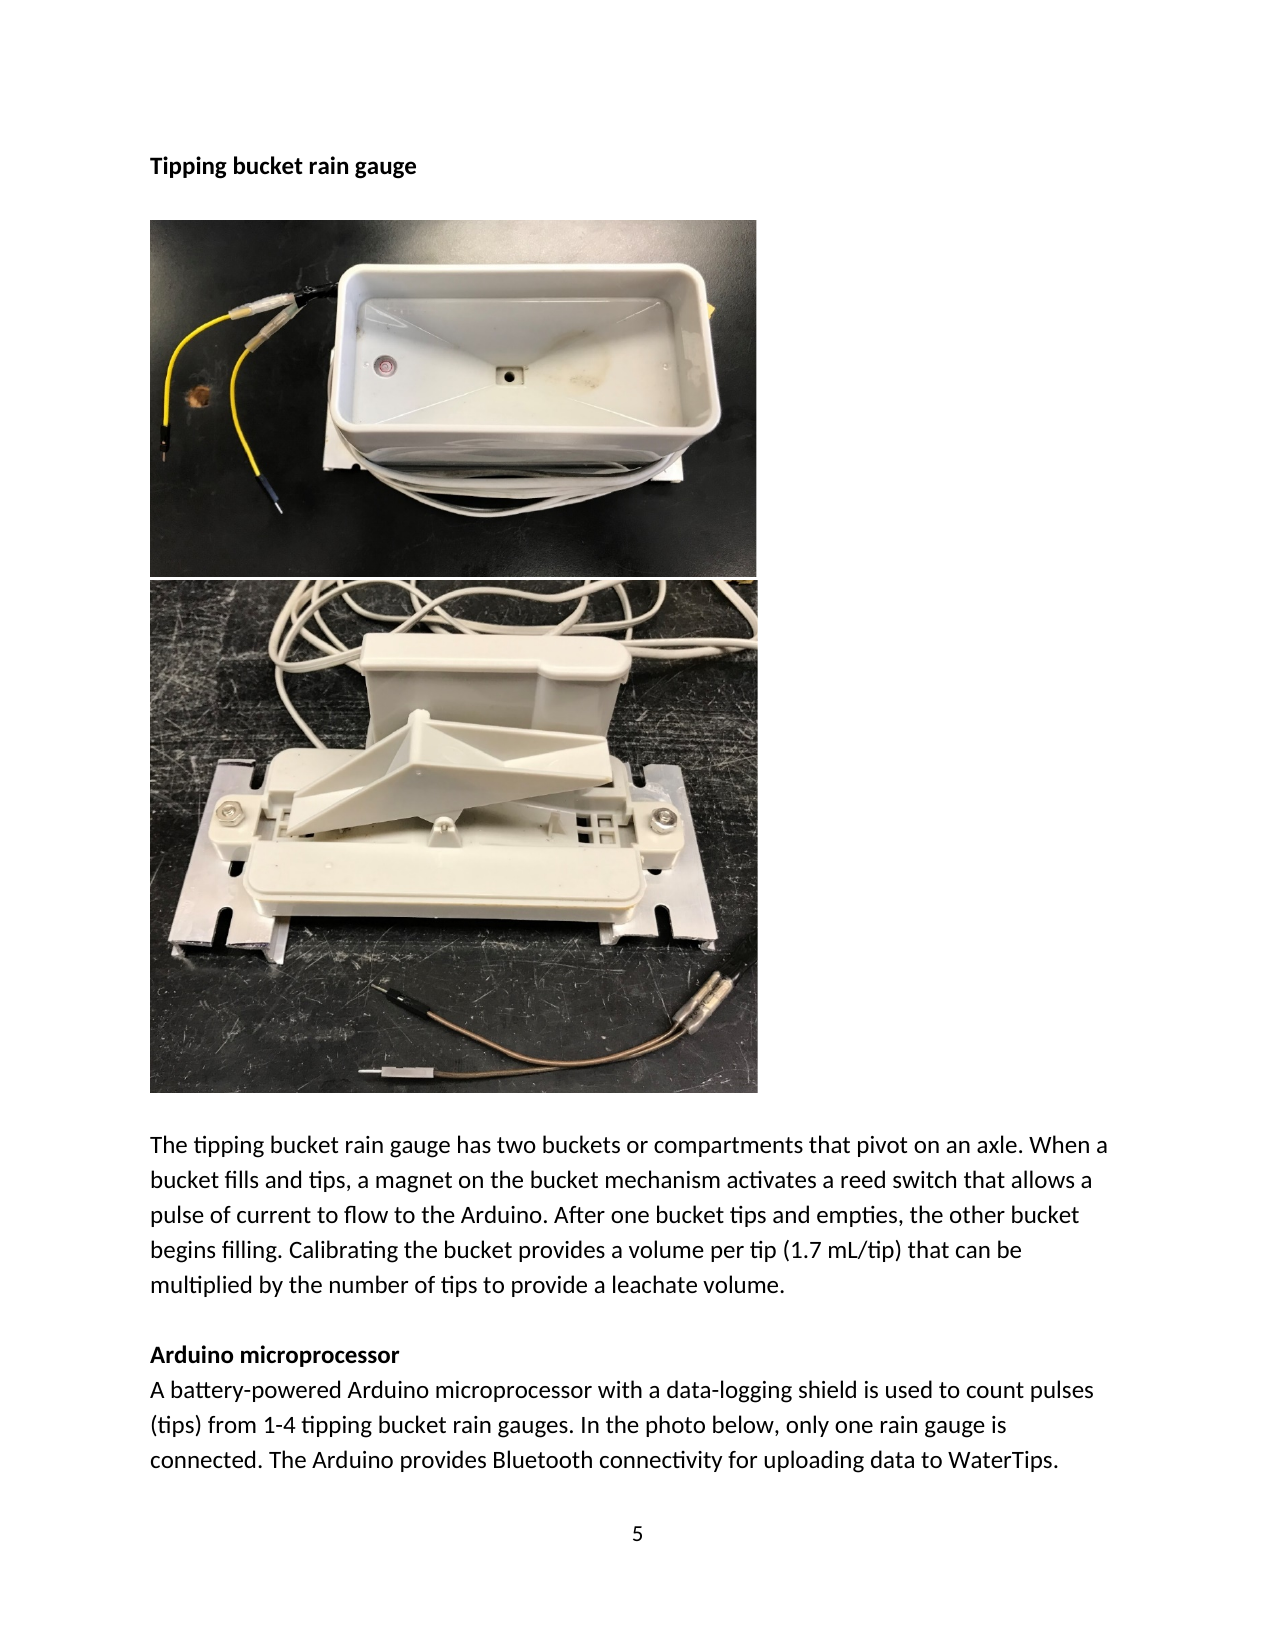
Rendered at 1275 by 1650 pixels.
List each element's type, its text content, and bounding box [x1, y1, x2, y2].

text Tipping bucket rain gauge [150, 150, 1125, 181]
picture [150, 580, 758, 1093]
text The tipping bucket rain gauge has two buckets or compartments that pivot on an axle. When a bucket fills and tips, a magnet on the bucket mechanism activates a reed switch that allows a pulse of current to flow to the Arduino. After one bucket tips and empties, the other bucket begins filling. Calibrating the bucket provides a volume per tip (1.7 mL/tip) that can be multiplied by the number of tips to provide a leachate volume. [150, 1129, 1125, 1300]
text A battery-powered Arduino microprocessor with a data-logging shield is used to count pulses (tips) from 1-4 tipping bucket rain gauges. In the photo below, only one rain gauge is connected. The Arduino provides Bluetooth connectivity for uploading data to WaterTips. [150, 1374, 1125, 1475]
text Arduino microprocessor [150, 1339, 1125, 1370]
picture [150, 220, 757, 577]
